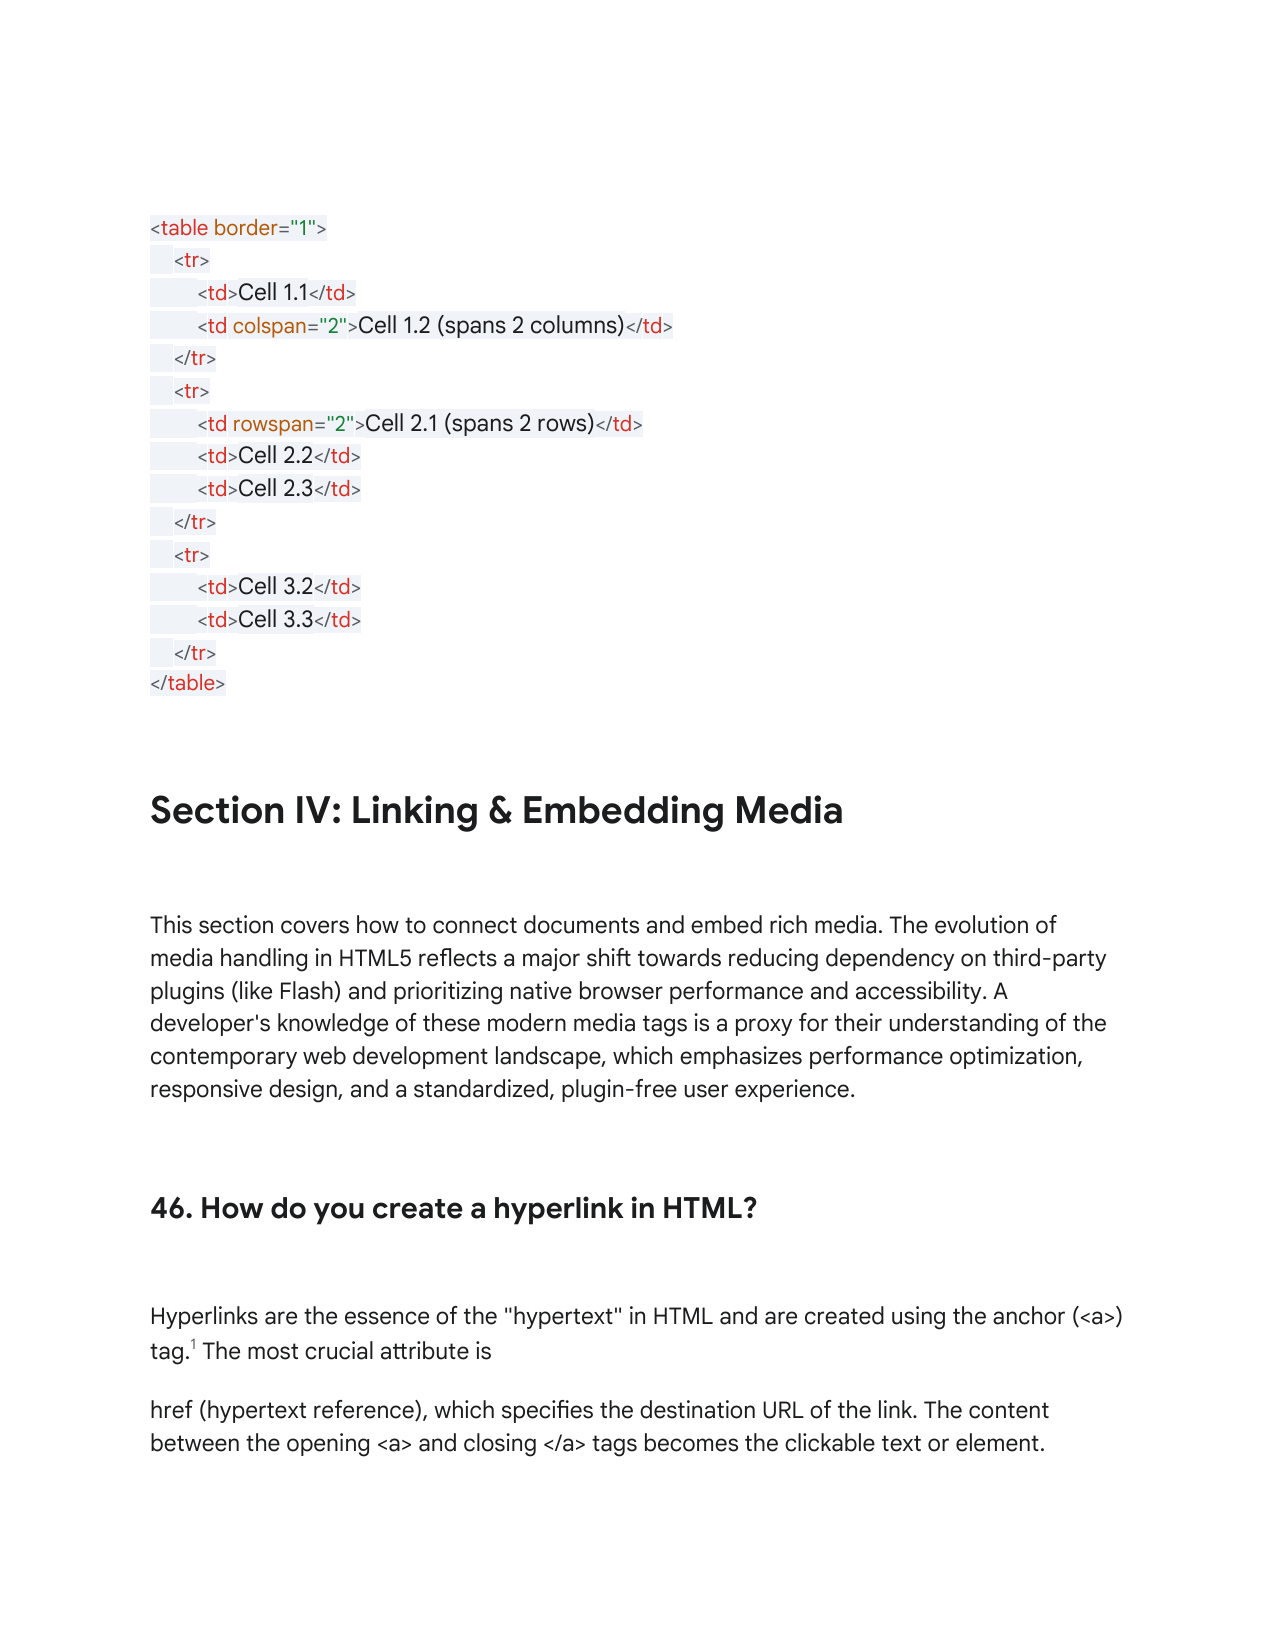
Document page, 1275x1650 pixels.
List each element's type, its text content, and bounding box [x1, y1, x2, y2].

text Hyperlinks are the essence of the "hypertext" in HTML and are created using the anchor (<a>) tag.1 The most crucial attribute is [150, 1302, 1125, 1367]
subtitle Section IV: Linking & Embedding Media [150, 788, 1125, 835]
text <table border="1"> <tr> <td>Cell 1.1</td> <td colspan="2">Cell 1.2 (spans 2 columns)</td> </tr> <tr> <td rowspan="2">Cell 2.1 (spans 2 rows)</td> <td>Cell 2.2</td> <td>Cell 2.3</td> </tr> <tr> <td>Cell 3.2</td> <td>Cell 3.3</td> </tr> </table> [150, 215, 1125, 726]
text href (hypertext reference), which specifies the destination URL of the link. The content between the opening <a> and closing </a> tags becomes the clickable text or element. [150, 1396, 1125, 1458]
subtitle 46. How do you create a hyperlink in HTML? [150, 1190, 1125, 1227]
text This section covers how to connect documents and embed rich media. The evolution of media handling in HTML5 reflects a major shift towards reducing dependency on third-party plugins (like Flash) and prioritizing native browser performance and accessibility. A developer's knowledge of these modern media tags is a proxy for their understanding of the contemporary web development landscape, which emphasizes performance optimization, responsive design, and a standardized, plugin-free user experience. [150, 911, 1125, 1104]
